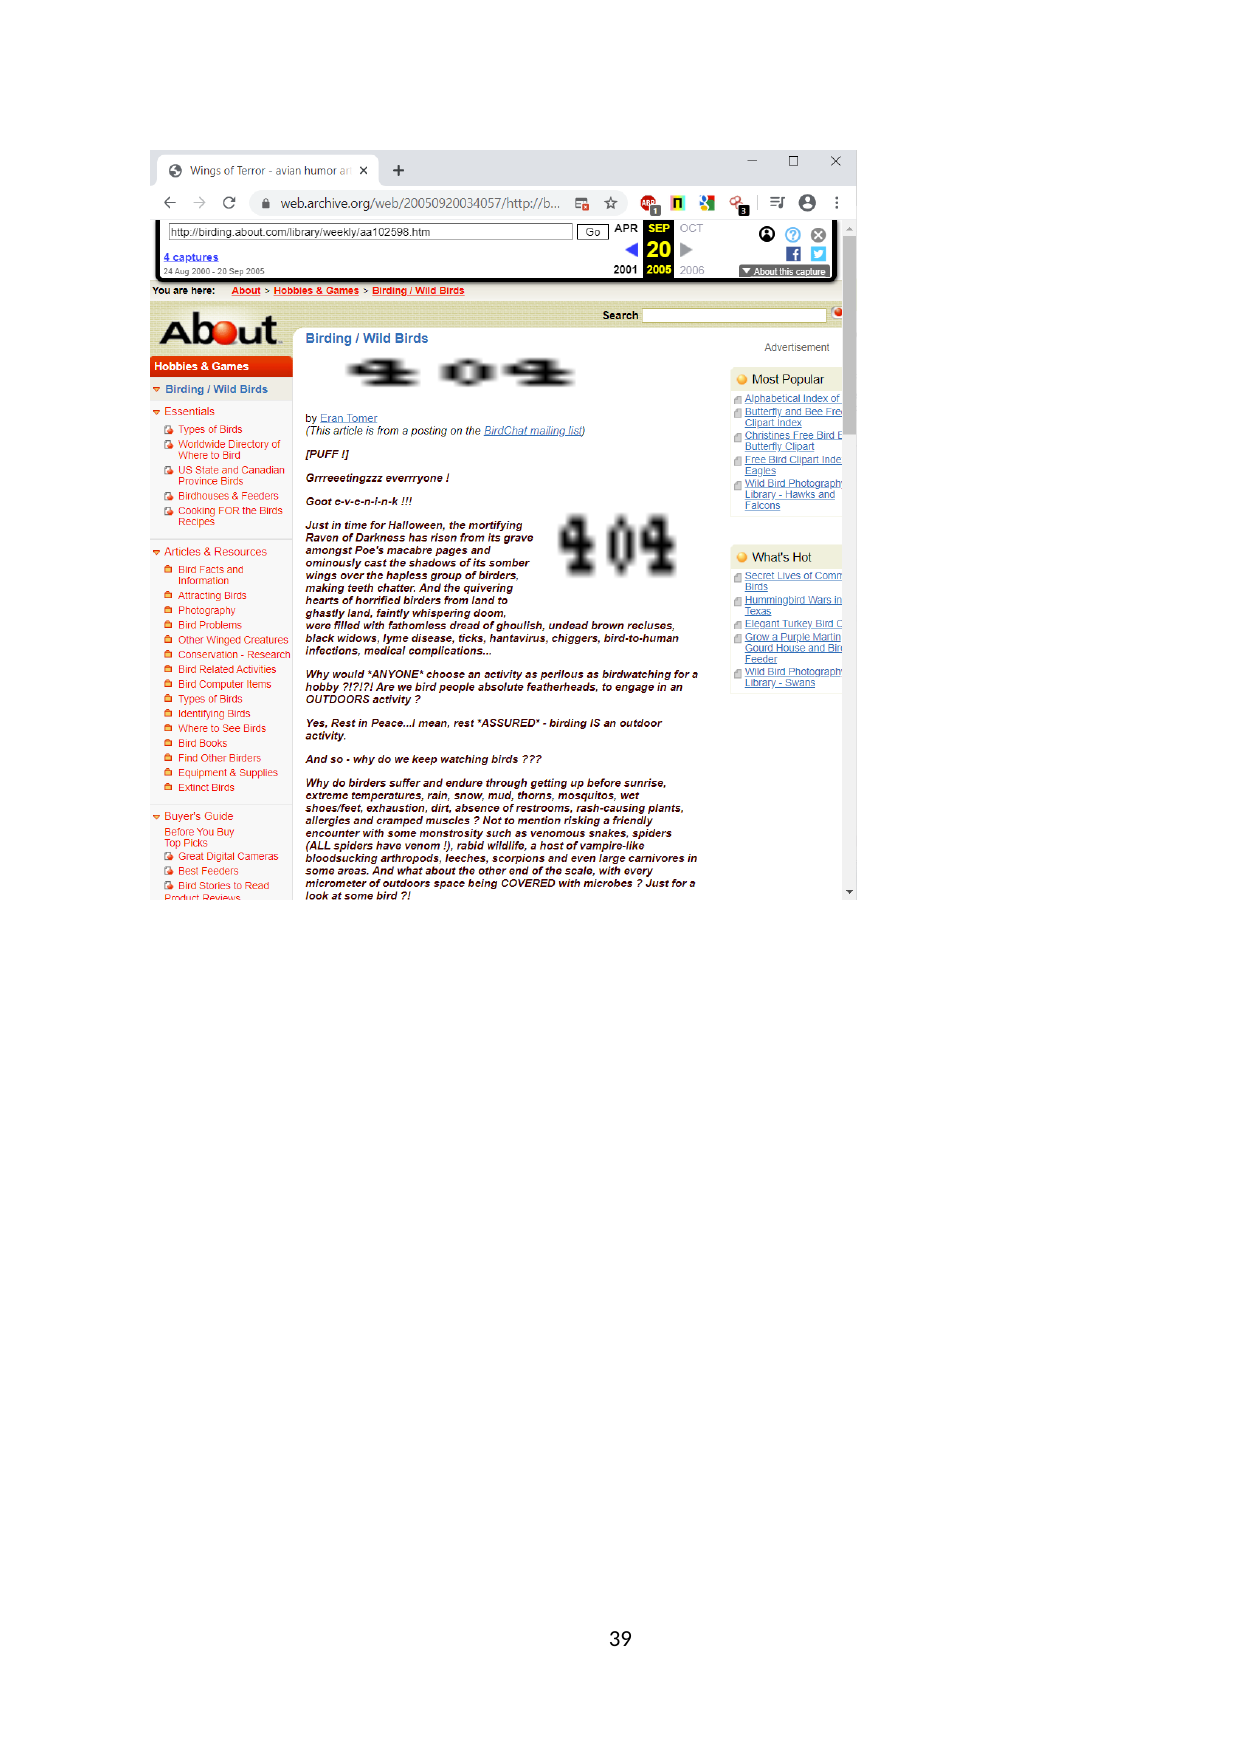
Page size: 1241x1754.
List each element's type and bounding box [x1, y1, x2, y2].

picture [150, 150, 857, 900]
